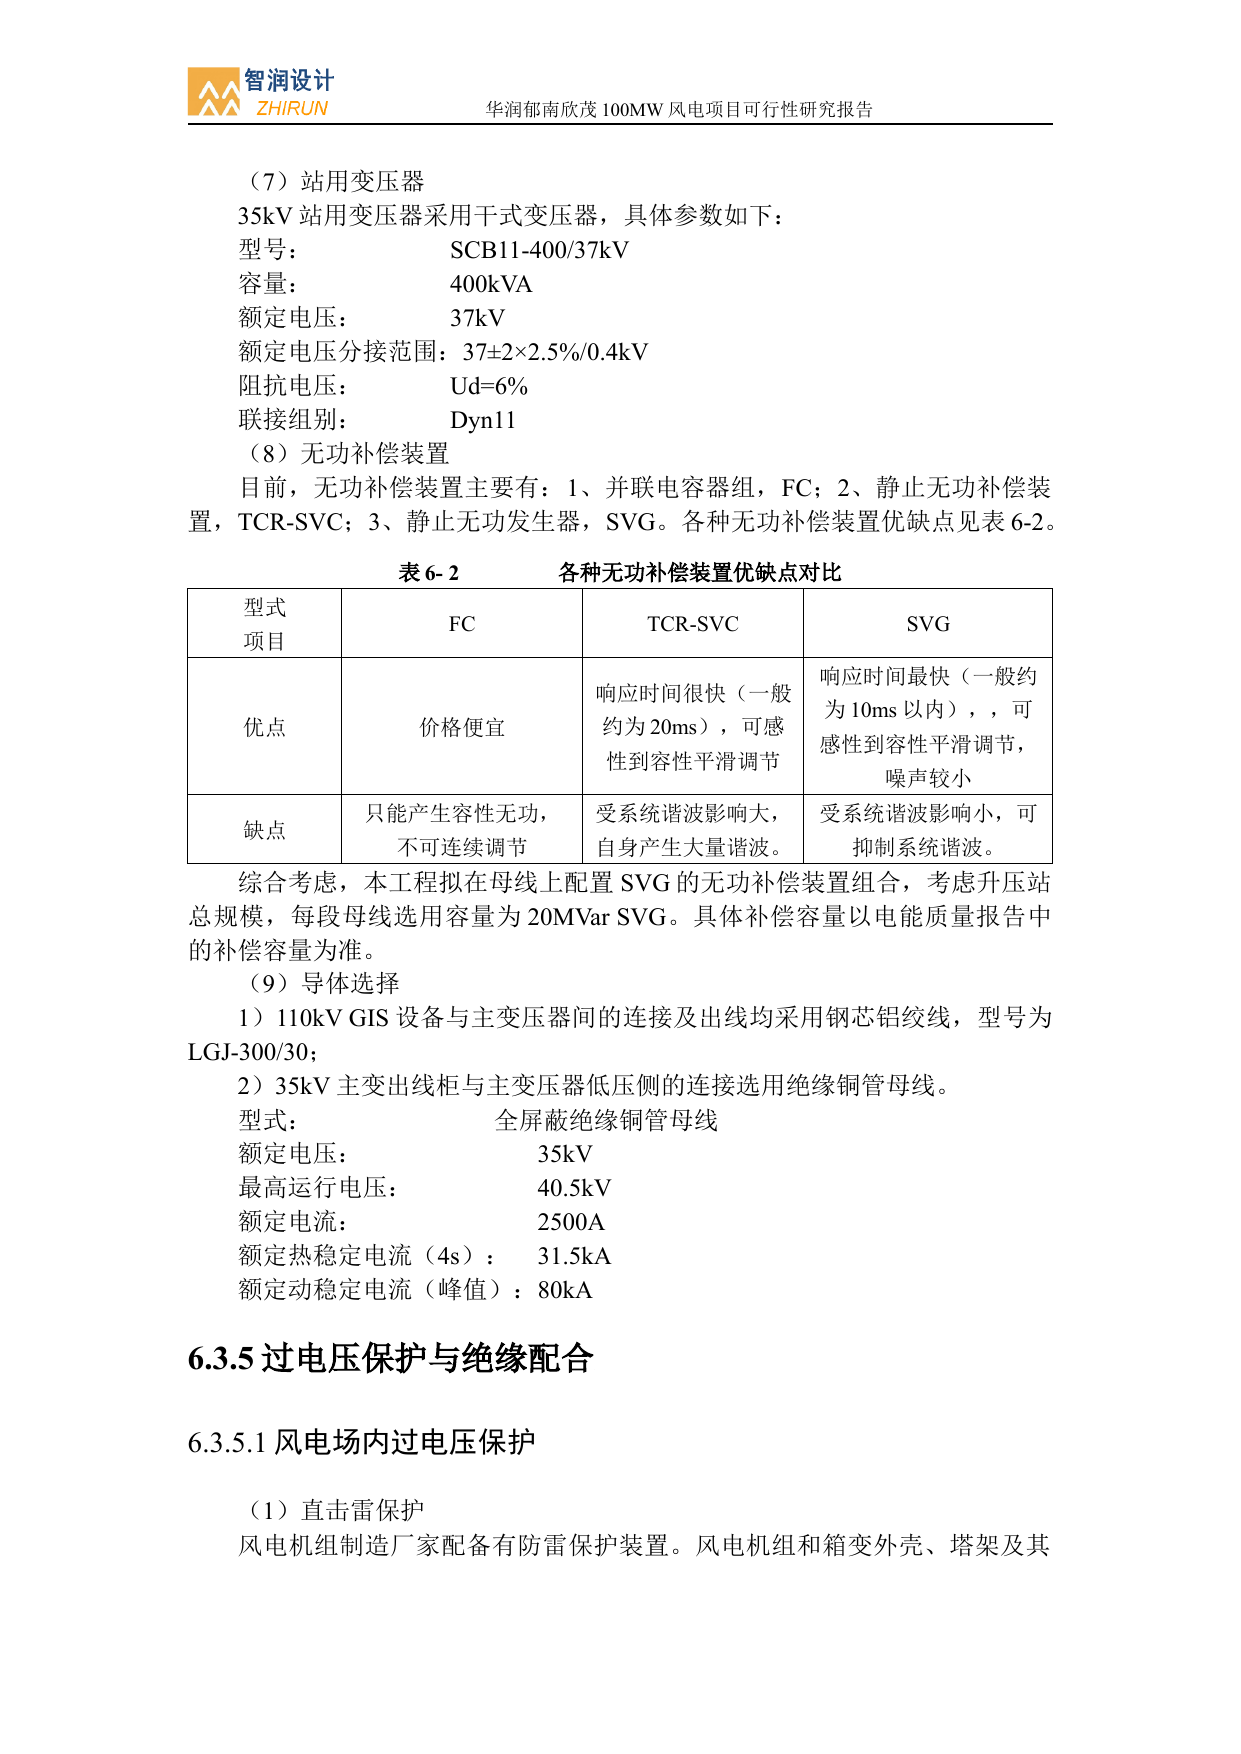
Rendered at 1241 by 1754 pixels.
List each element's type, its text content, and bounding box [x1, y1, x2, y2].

table_cell 只能产生容性无功，不可连续调节 [342, 795, 582, 863]
text （1）直击雷保护 [187, 1492, 1053, 1526]
text 综合考虑，本工程拟在母线上配置SVG的无功补偿装置组合，考虑升压站总规模，每段母线选用容量为20MVar SVG。具体补偿容量以电能质量报告中的补偿容量为准。 [187, 864, 1053, 966]
text 表6- 2 各种无功补偿装置优缺点对比 [187, 554, 1053, 588]
text 阻抗电压： Ud=6% [187, 368, 1053, 402]
text （7）站用变压器 [187, 164, 1053, 198]
text 容量： 400kVA [187, 266, 1053, 300]
text 最高运行电压： 40.5kV [187, 1170, 1053, 1204]
table_header SVG [804, 589, 1052, 657]
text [187, 1526, 1053, 1560]
text 2）35kV主变出线柜与主变压器低压侧的连接选用绝缘铜管母线。 [187, 1068, 1053, 1102]
text 1）110kV GIS设备与主变压器间的连接及出线均采用钢芯铝绞线，型号为LGJ-300/30； [187, 1000, 1053, 1068]
table_header FC [342, 589, 582, 657]
table_cell 响应时间很快（一般约为20ms），可感性到容性平滑调节 [583, 658, 803, 794]
table_cell 响应时间最快（一般约为10ms以内），，可感性到容性平滑调节，噪声较小 [804, 658, 1052, 794]
text 联接组别： Dyn11 [187, 402, 1053, 436]
text 6.3.5.1风电场内过电压保护 [187, 1407, 1053, 1475]
text 35kV站用变压器采用干式变压器，具体参数如下： [187, 198, 1053, 232]
text （9）导体选择 [187, 966, 1053, 1000]
table_cell 缺点 [188, 795, 341, 863]
text 额定动稳定电流（峰值）：80kA [187, 1272, 1053, 1306]
text （8）无功补偿装置 [187, 436, 1053, 469]
text 额定电压： 35kV [187, 1136, 1053, 1170]
text 额定电压： 37kV [187, 300, 1053, 334]
text 型号： SCB11-400/37kV [187, 232, 1053, 266]
table_cell 受系统谐波影响大，自身产生大量谐波。 [583, 795, 803, 863]
text 目前，无功补偿装置主要有：1、并联电容器组，FC；2、静止无功补偿装置，TCR-SVC；3、静止无功发生器，SVG。各种无功补偿装置优缺点见表6-2。 [187, 469, 1053, 537]
text 额定电流： 2500A [187, 1204, 1053, 1238]
table_header TCR-SVC [583, 589, 803, 657]
table_cell 受系统谐波影响小，可抑制系统谐波。 [804, 795, 1052, 863]
text 额定热稳定电流（4s）： 31.5kA [187, 1238, 1053, 1272]
text 型式： 全屏蔽绝缘铜管母线 [187, 1102, 1053, 1136]
picture [187, 65, 335, 117]
table_header 型式 项目 [188, 589, 341, 657]
text 6.3.5过电压保护与绝缘配合 [187, 1323, 1053, 1391]
table_cell 价格便宜 [342, 658, 582, 794]
table_cell 优点 [188, 658, 341, 794]
text 额定电压分接范围：37±2×2.5%/0.4kV [187, 334, 1053, 368]
